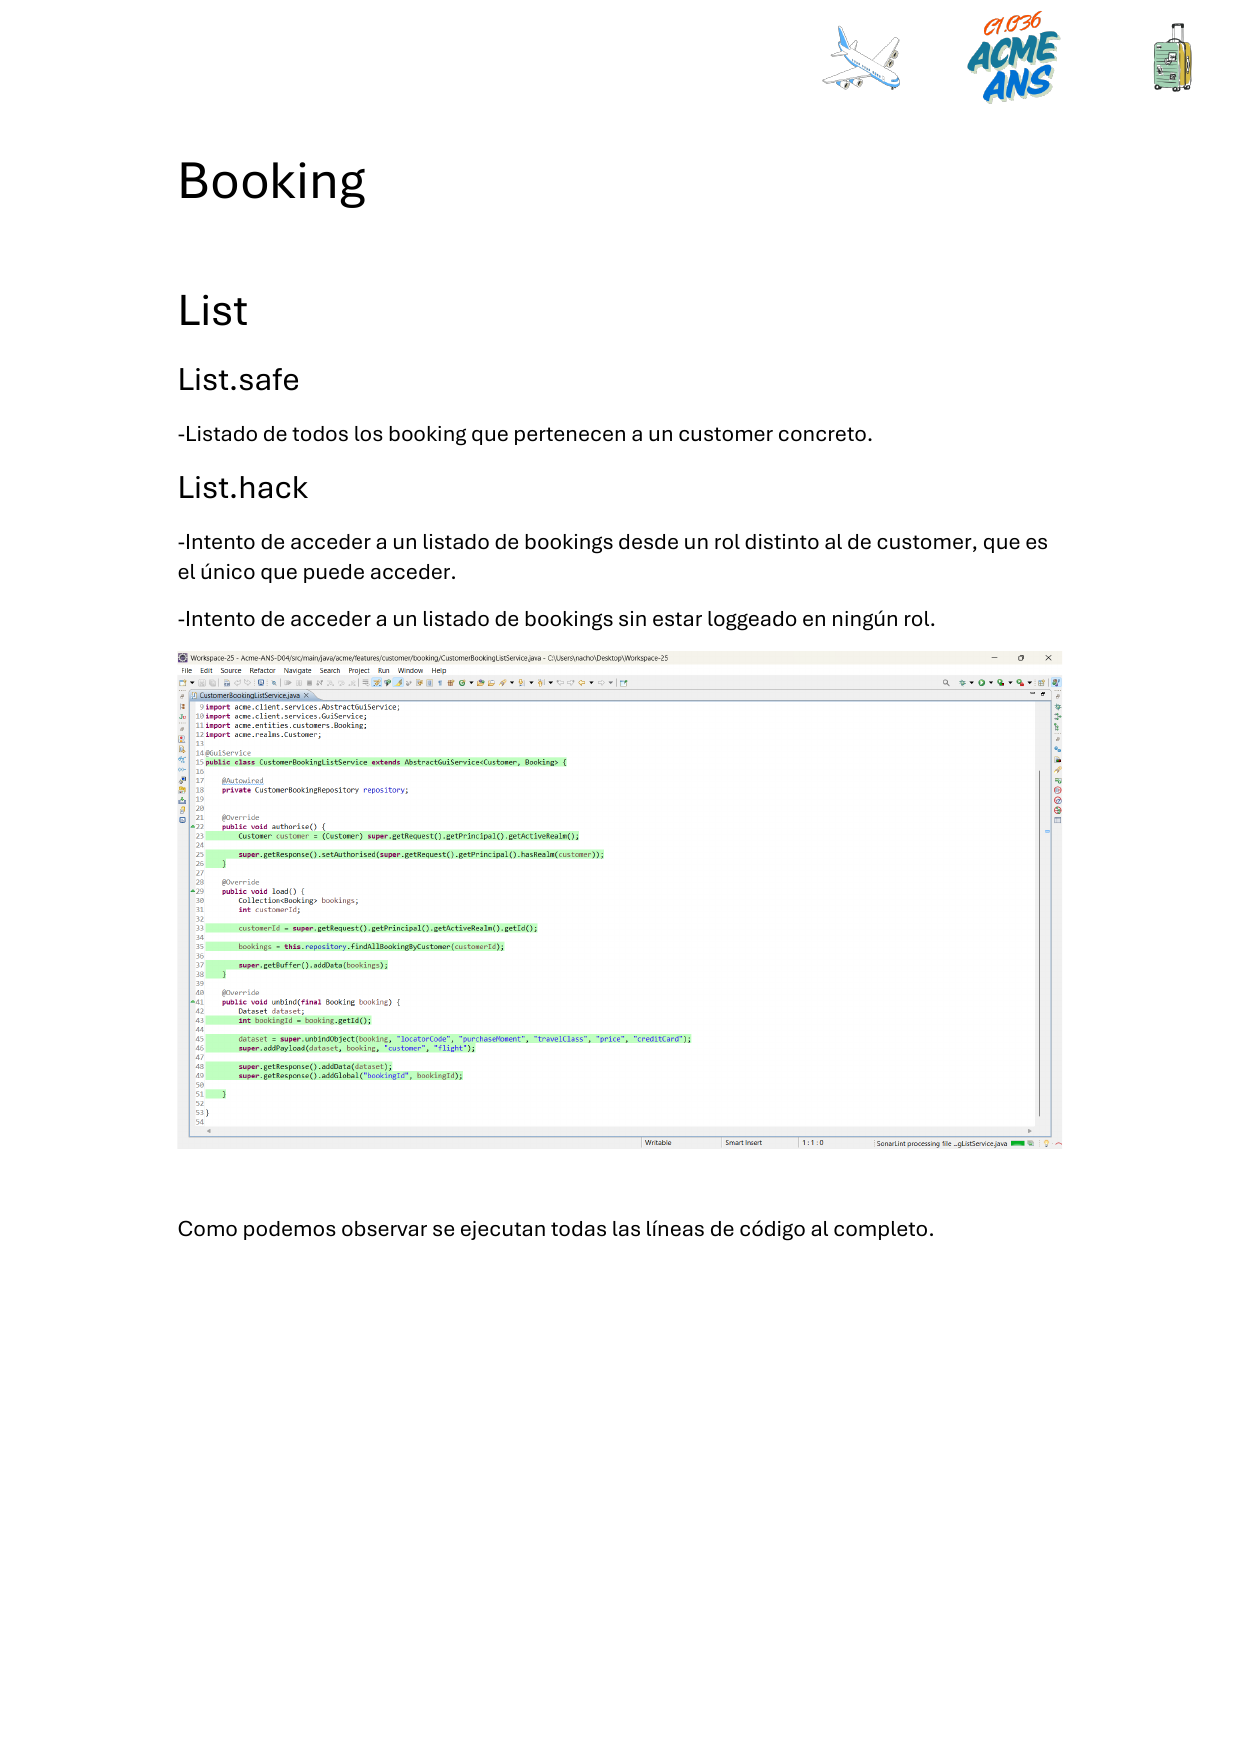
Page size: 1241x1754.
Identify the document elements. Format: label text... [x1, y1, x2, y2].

text List [177, 282, 1063, 338]
picture [798, 7, 1237, 108]
text -Intento de acceder a un listado de bookings desde un rol distinto al de customer, que es el único que puede acceder. [177, 528, 1063, 586]
picture [177, 651, 1063, 1149]
text -Listado de todos los booking que pertenecen a un customer concreto. [177, 420, 1063, 448]
text Booking [177, 148, 1063, 214]
text List.safe [177, 359, 1063, 400]
text List.hack [177, 467, 1063, 508]
text Como podemos observar se ejecutan todas las líneas de código al completo. [177, 1215, 1063, 1243]
text -Intento de acceder a un listado de bookings sin estar loggeado en ningún rol. [177, 605, 1063, 633]
